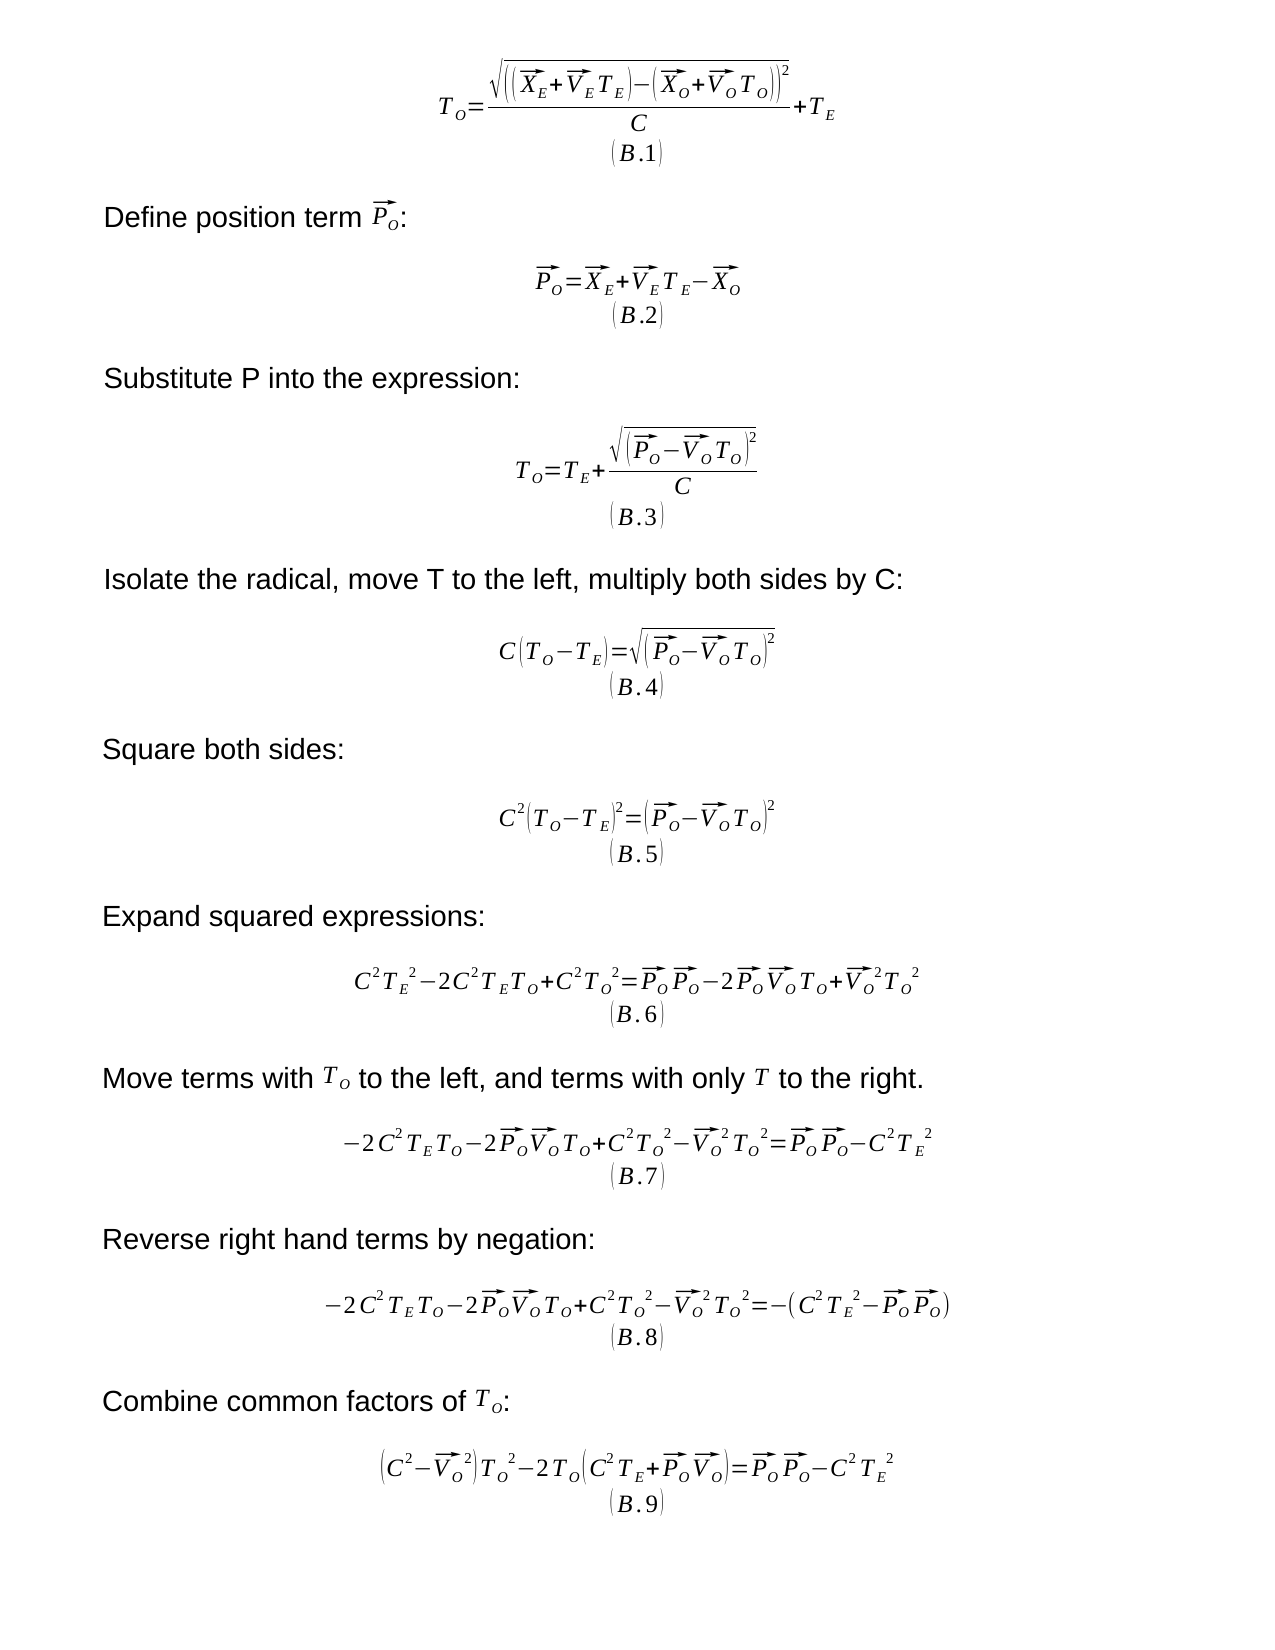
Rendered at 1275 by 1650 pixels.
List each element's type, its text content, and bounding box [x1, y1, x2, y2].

text Move terms with to the left, and terms with only to the right. [102, 1061, 1172, 1094]
text Combine common factors of : [102, 1384, 1172, 1417]
text Substitute P into the expression: [103, 361, 1172, 394]
text Reverse right hand terms by negation: [102, 1222, 1172, 1256]
text Isolate the radical, move T to the left, multiply both sides by C: [103, 562, 1172, 596]
text Expand squared expressions: [102, 899, 1172, 933]
text Define position term : [103, 199, 1172, 234]
text Square both sides: [102, 732, 1172, 766]
